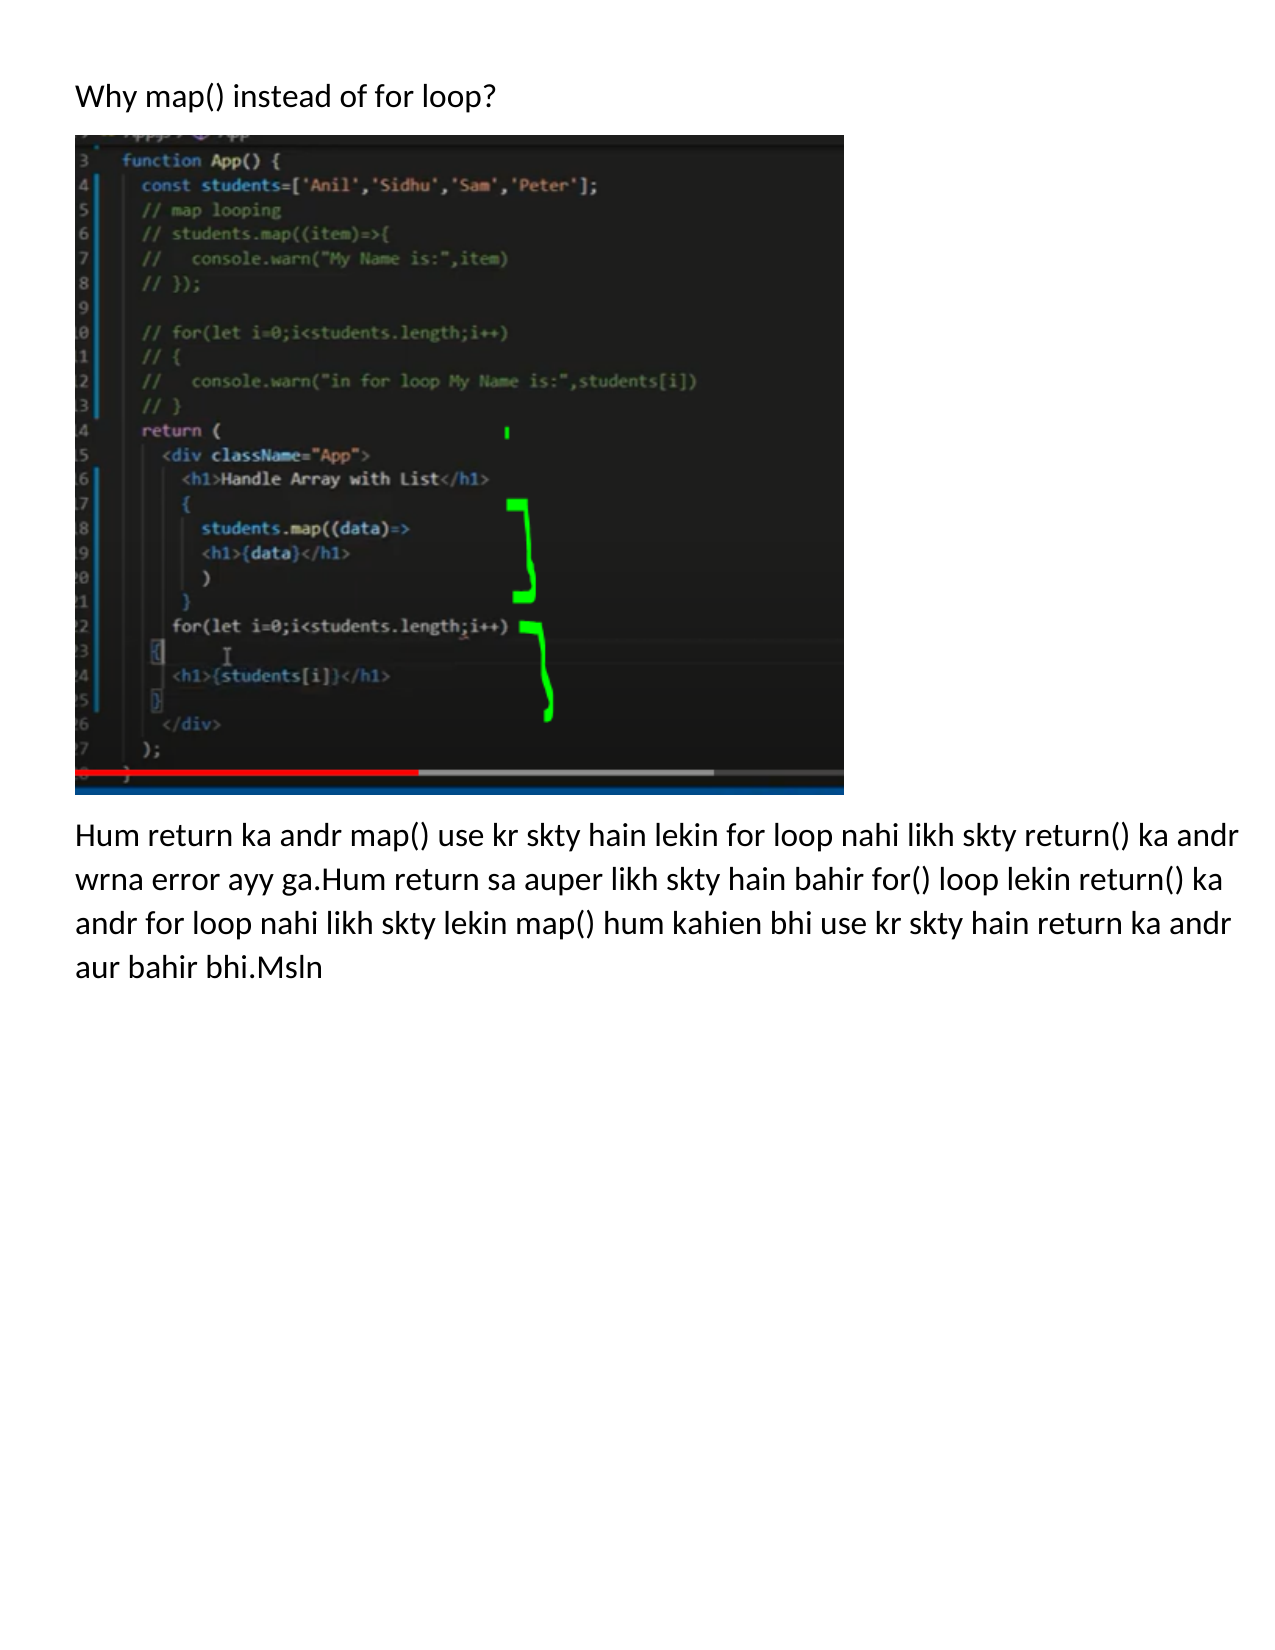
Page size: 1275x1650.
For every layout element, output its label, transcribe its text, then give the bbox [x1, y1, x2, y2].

picture [75, 135, 844, 795]
text Why map() instead of for loop? [75, 75, 1247, 116]
text Hum return ka andr map() use kr skty hain lekin for loop nahi likh skty return() ka andr wrna error ayy ga.Hum return sa auper likh skty hain bahir for() loop lekin return() ka andr for loop nahi likh skty lekin map() hum kahien bhi use kr skty hain return ka andr aur bahir bhi.Msln [75, 814, 1247, 986]
